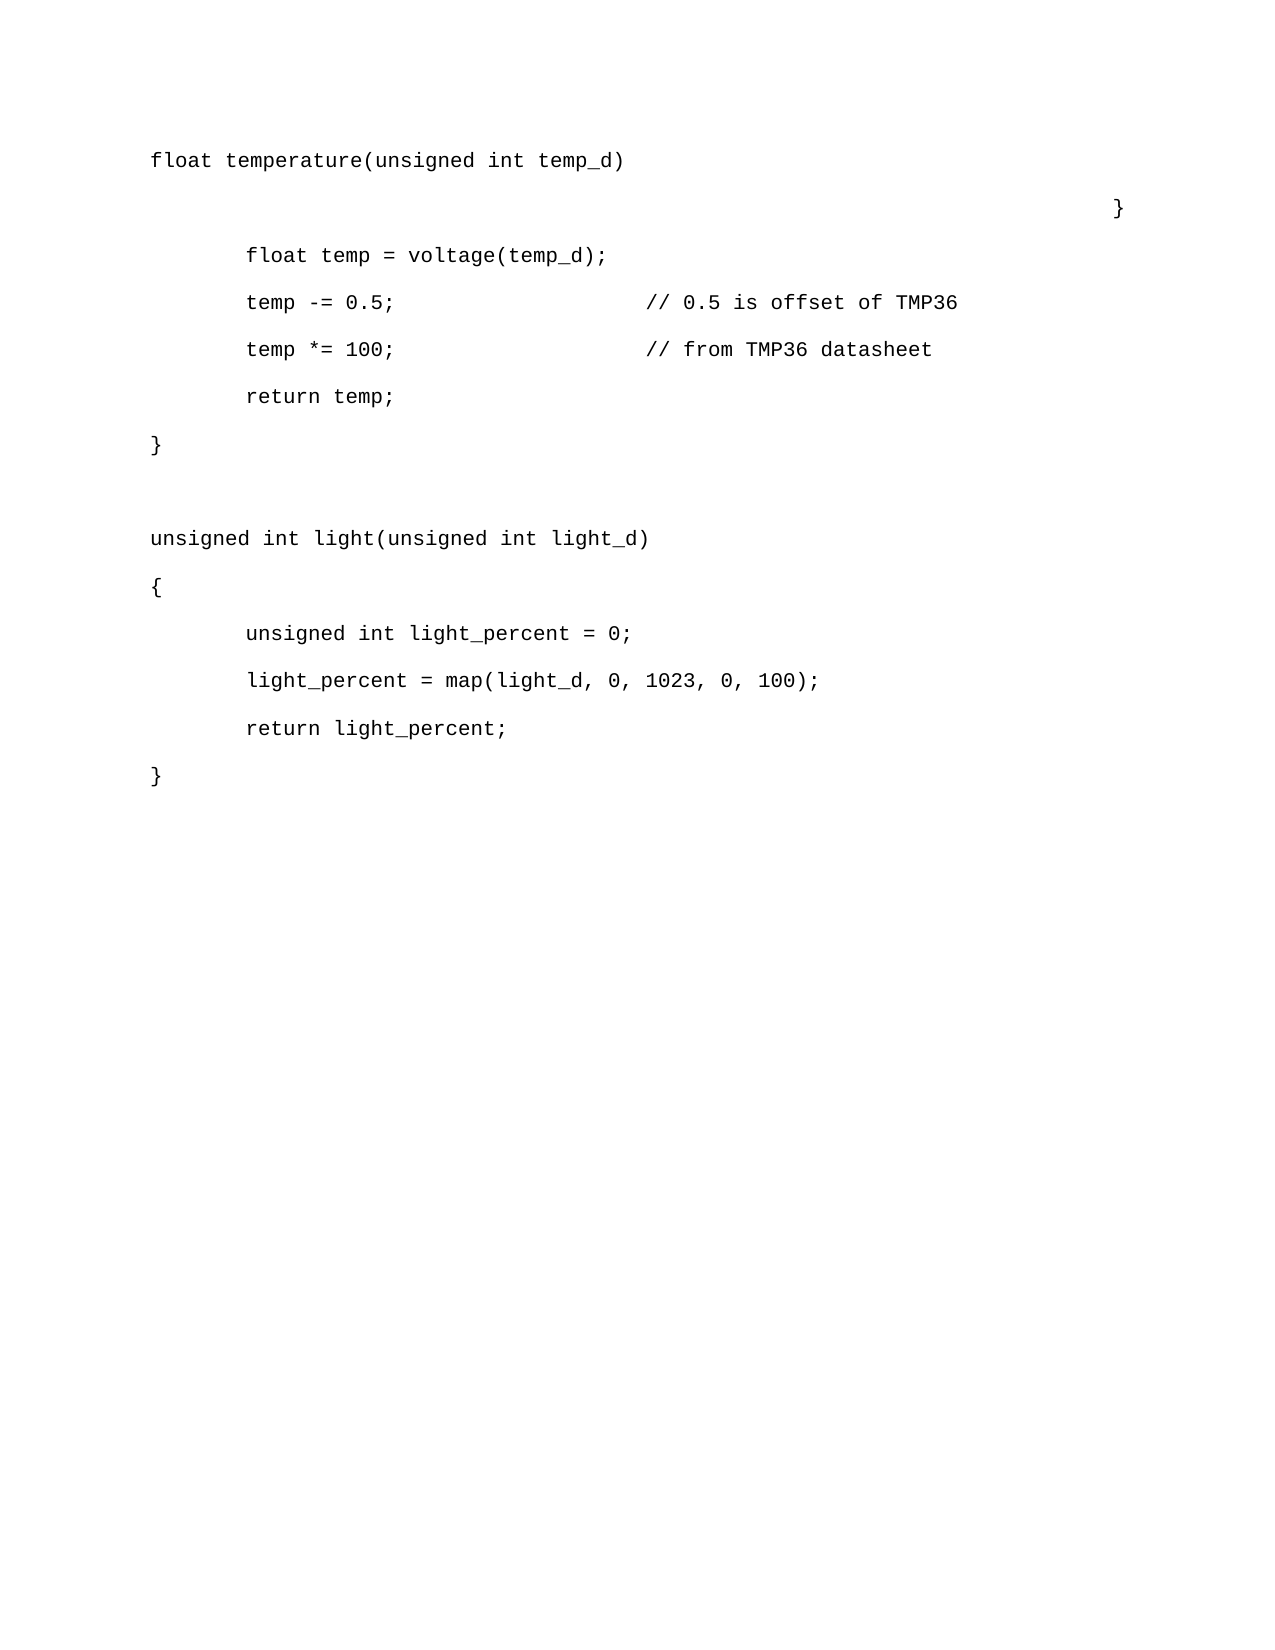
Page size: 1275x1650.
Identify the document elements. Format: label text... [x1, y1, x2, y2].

text { [150, 197, 1125, 221]
text unsigned int light(unsigned int light_d) [150, 528, 1125, 552]
text temp -= 0.5; // 0.5 is offset of TMP36 [150, 292, 1125, 316]
text { [150, 576, 1125, 599]
text temp *= 100; // from TMP36 datasheet [150, 339, 1125, 363]
text return temp; [150, 386, 1125, 410]
text } [150, 765, 1125, 788]
text } [150, 434, 1125, 457]
text return light_percent; [150, 717, 1125, 741]
text unsigned int light_percent = 0; [150, 623, 1125, 647]
text float temperature(unsigned int temp_d) [150, 150, 1125, 174]
text float temp = voltage(temp_d); [150, 244, 1125, 268]
text light_percent = map(light_d, 0, 1023, 0, 100); [150, 670, 1125, 694]
